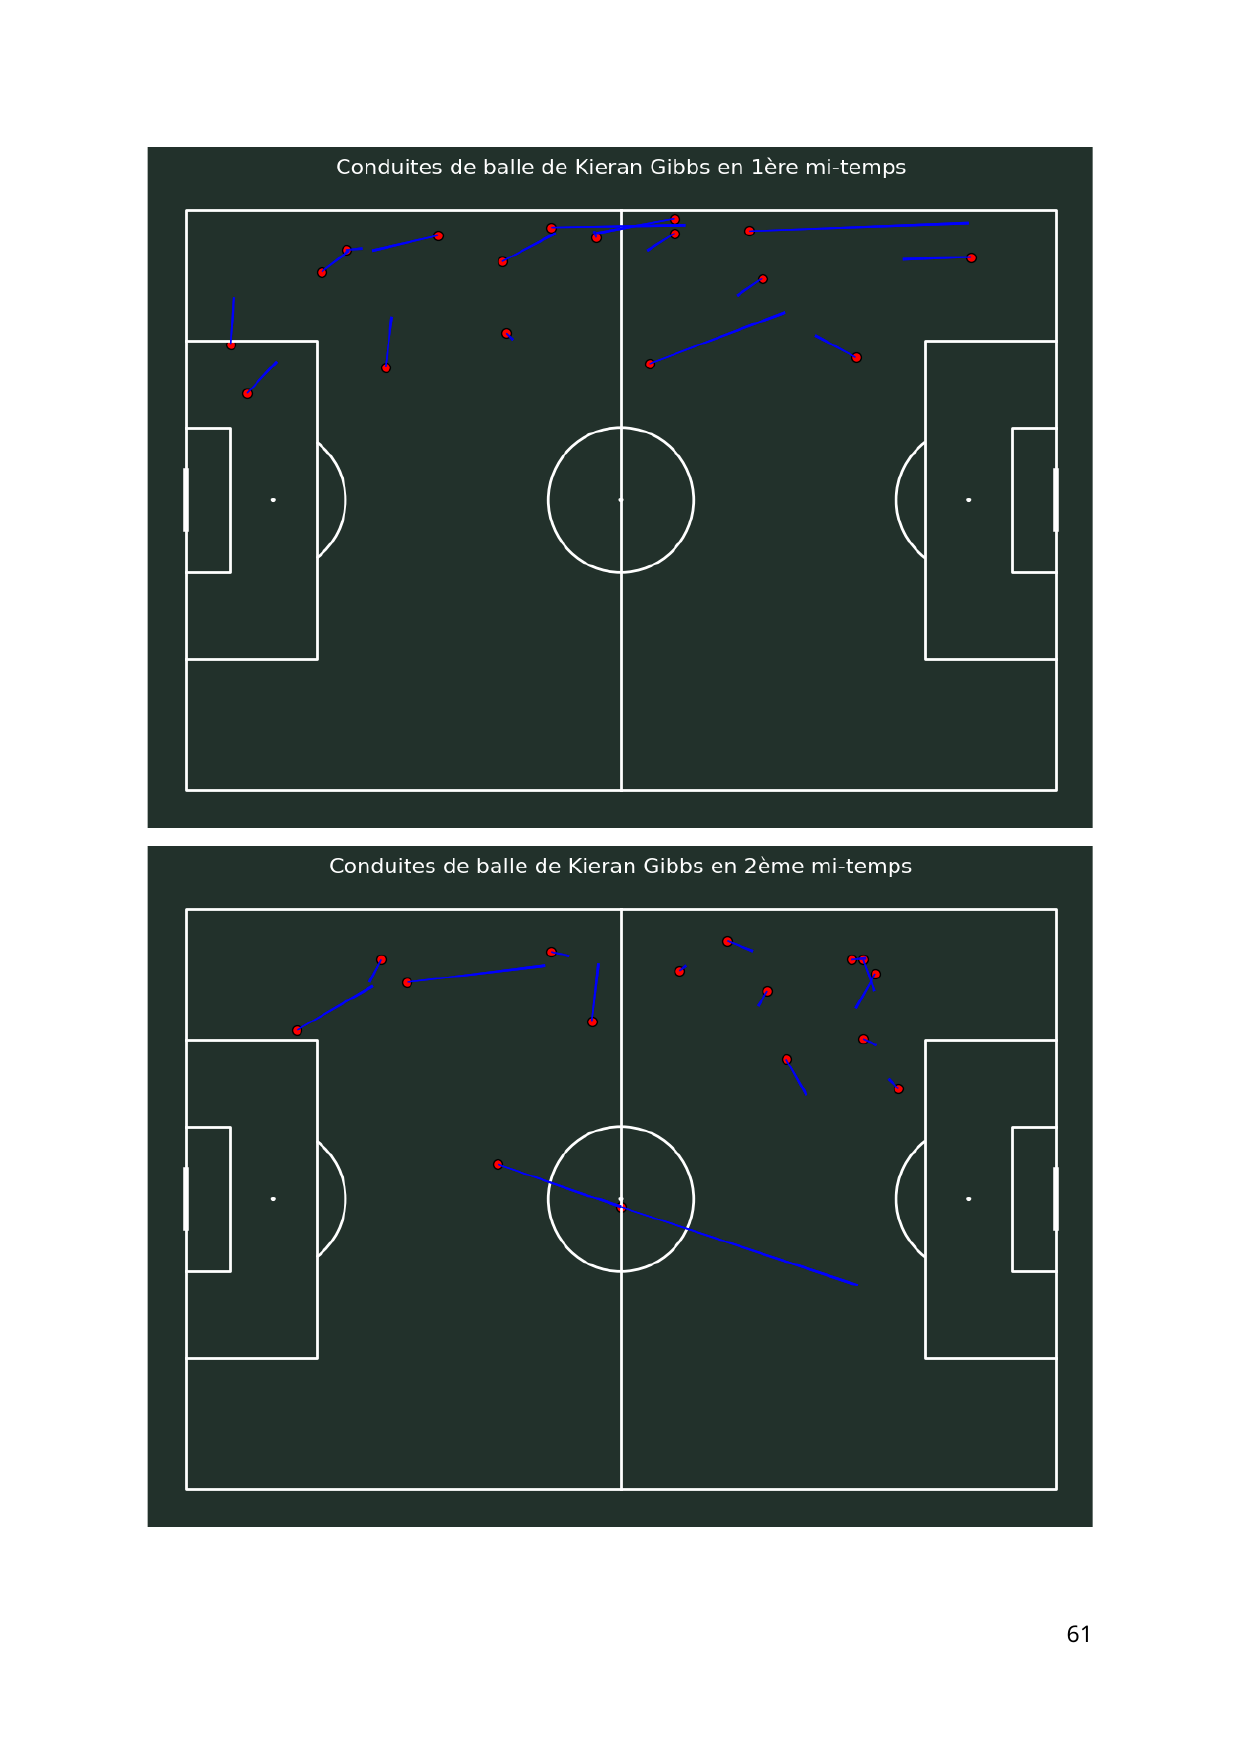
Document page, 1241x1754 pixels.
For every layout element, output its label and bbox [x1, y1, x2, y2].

picture [147, 147, 1093, 828]
picture [147, 846, 1093, 1527]
